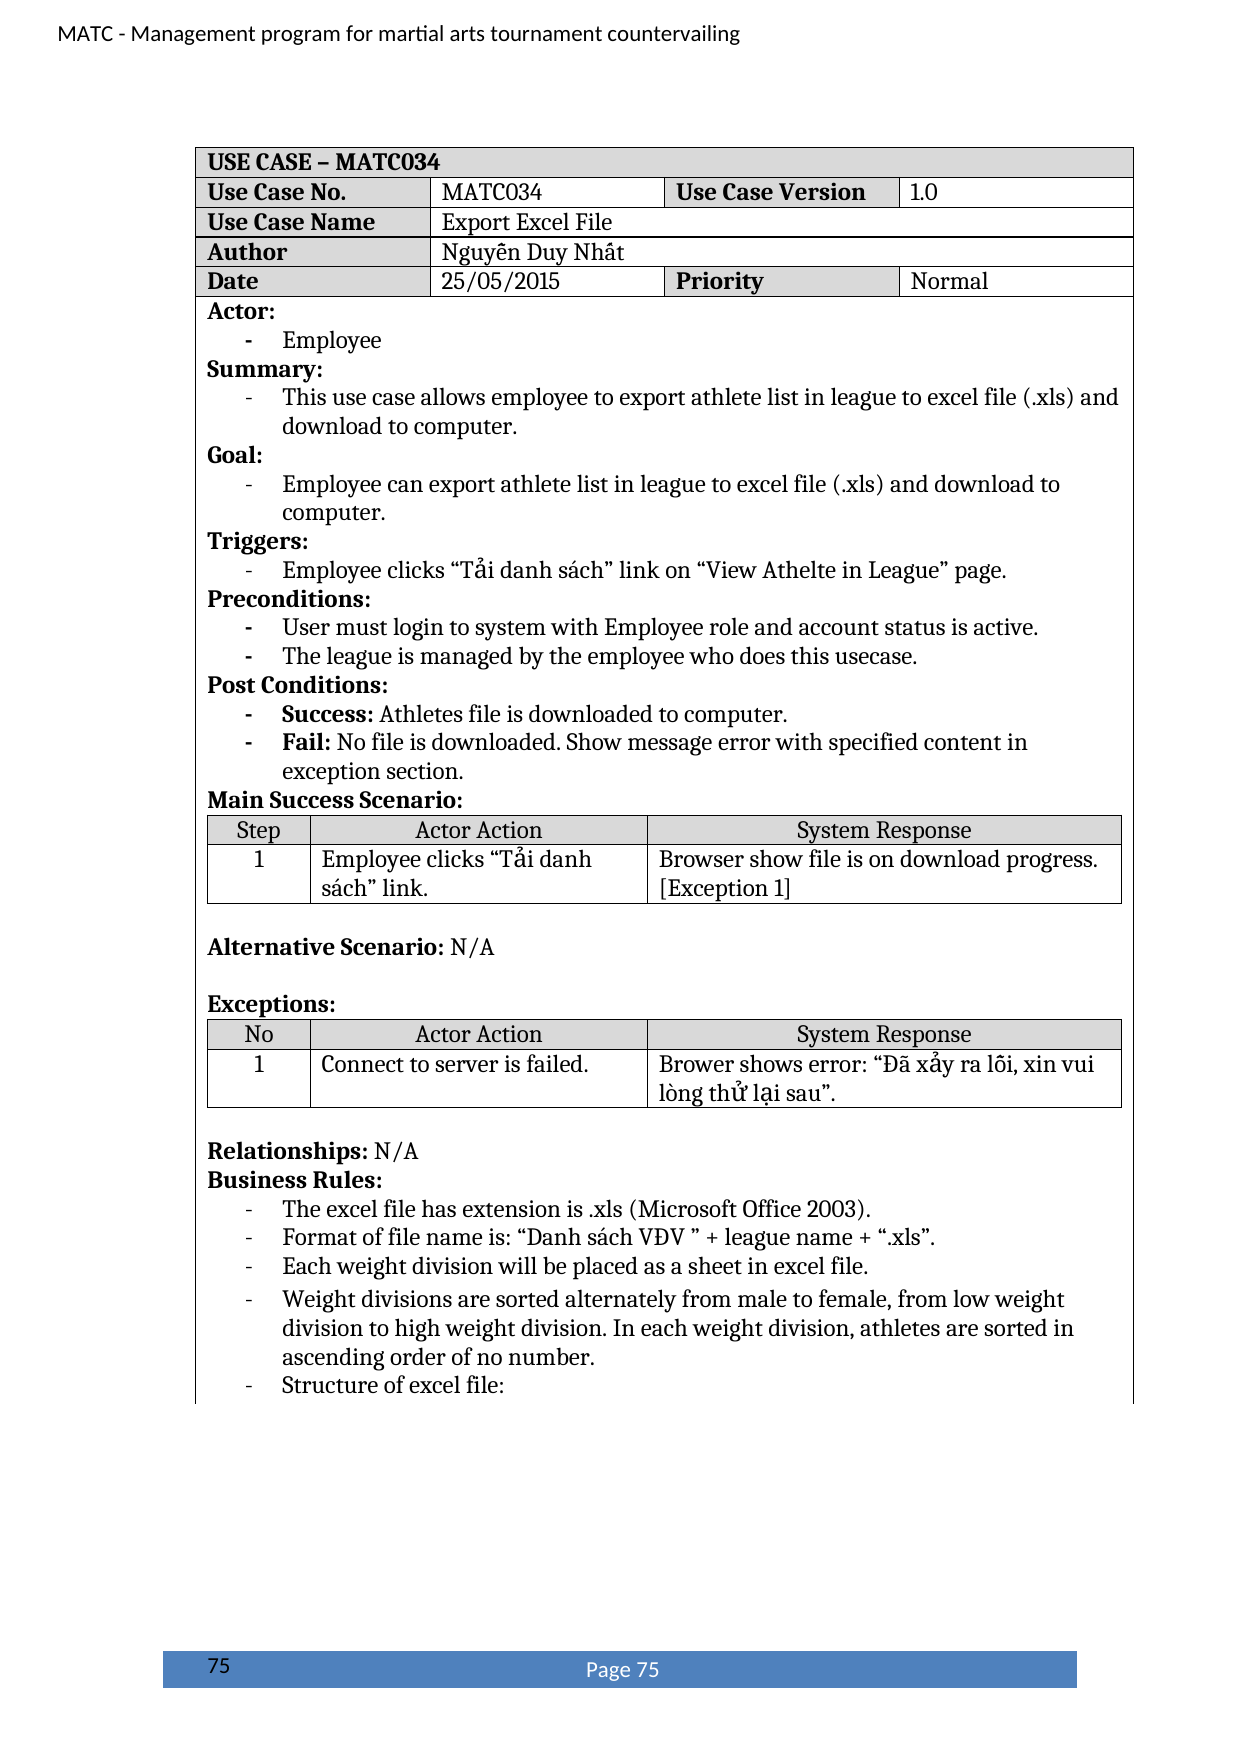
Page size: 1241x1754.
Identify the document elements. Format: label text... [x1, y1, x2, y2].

table_cell Use Case No. [196, 178, 430, 207]
table_cell 25/05/2015 [431, 267, 664, 296]
table_cell Date [196, 267, 430, 296]
table_header USE CASE – MATC034 [196, 148, 1133, 177]
table_cell MATC034 [431, 178, 664, 207]
table_cell 1.0 [900, 178, 1133, 207]
table_cell Normal [900, 267, 1133, 296]
table_cell Priority [665, 267, 899, 296]
table_cell Use Case Name [196, 208, 430, 236]
table_cell Export Excel File [431, 208, 1133, 236]
table_cell Nguyễn Duy Nhất [431, 238, 1133, 266]
table_cell Author [196, 238, 430, 266]
table_cell Use Case Version [665, 178, 899, 207]
